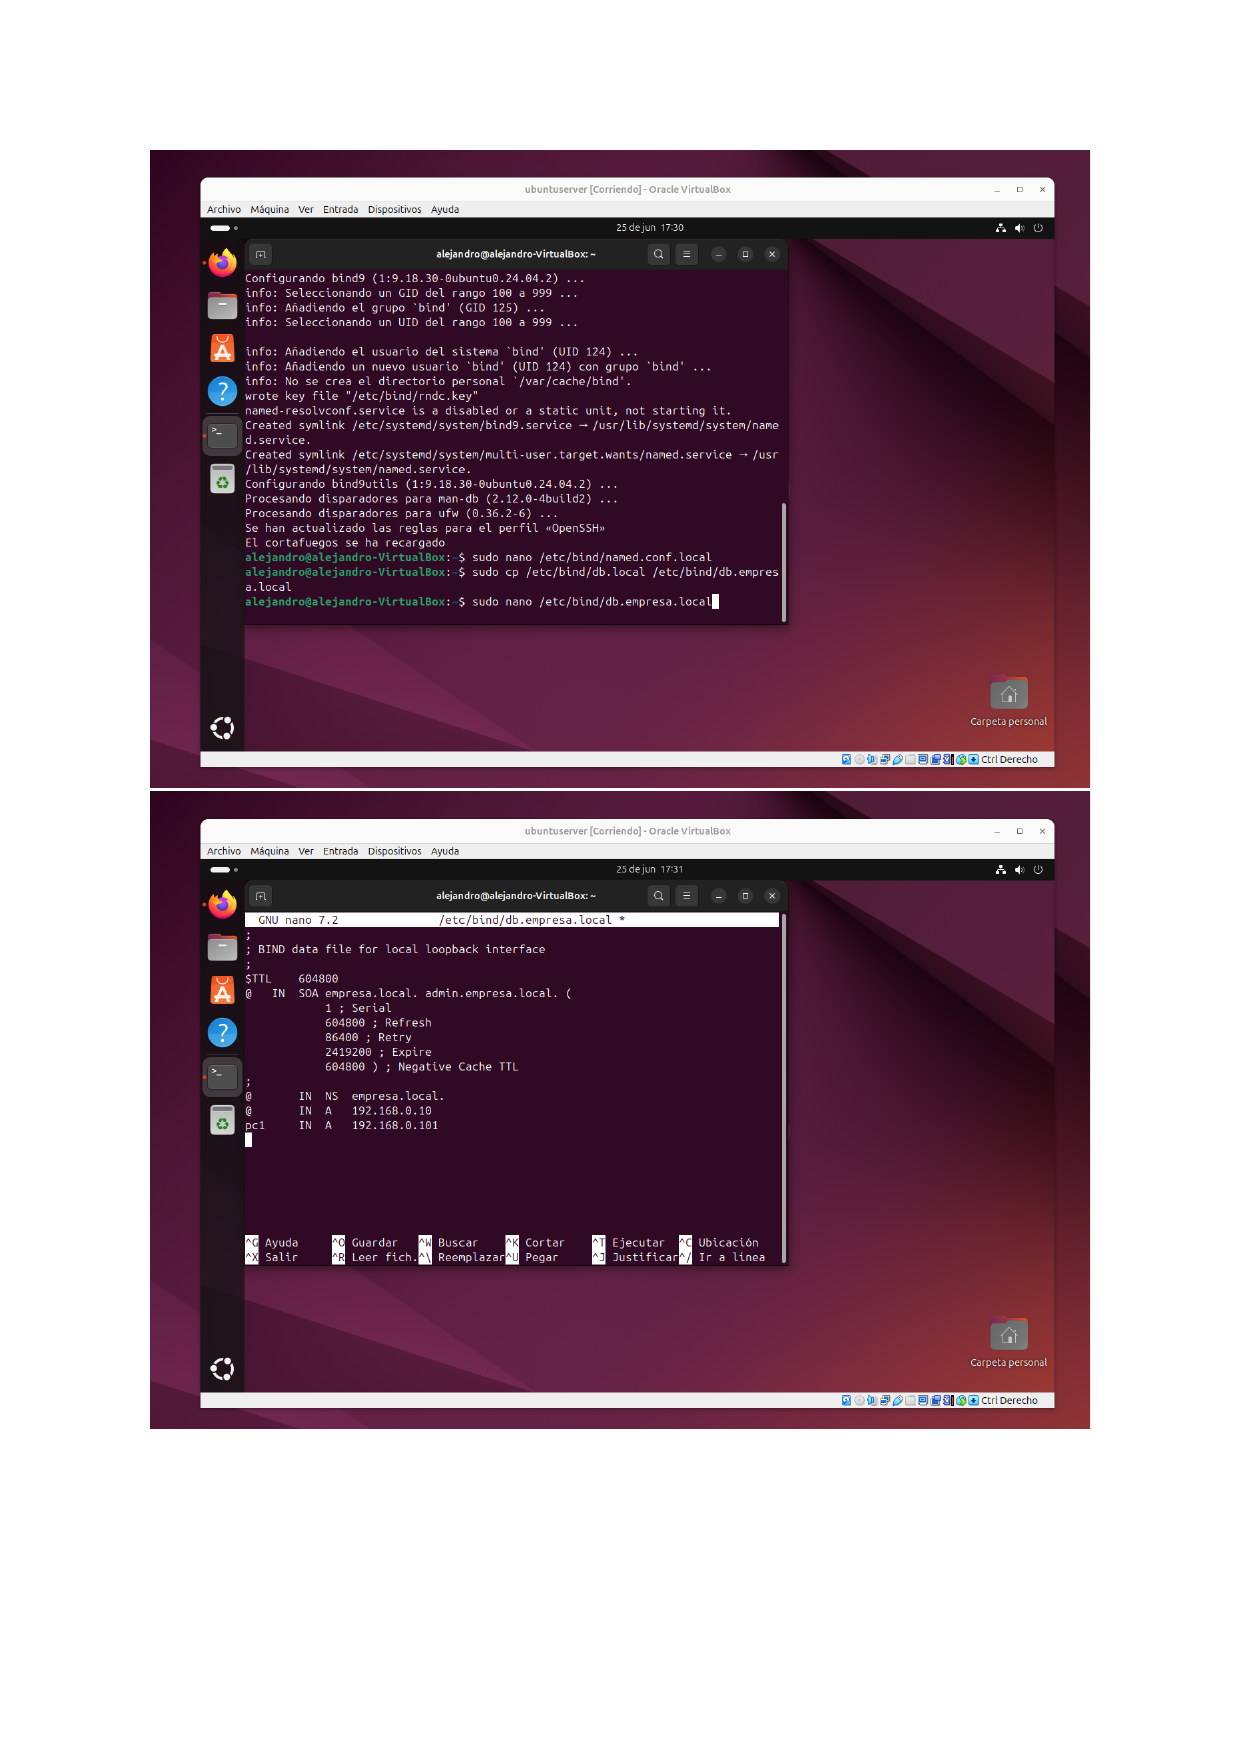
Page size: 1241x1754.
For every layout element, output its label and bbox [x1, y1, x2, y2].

picture [150, 791, 1091, 1429]
picture [150, 150, 1091, 788]
